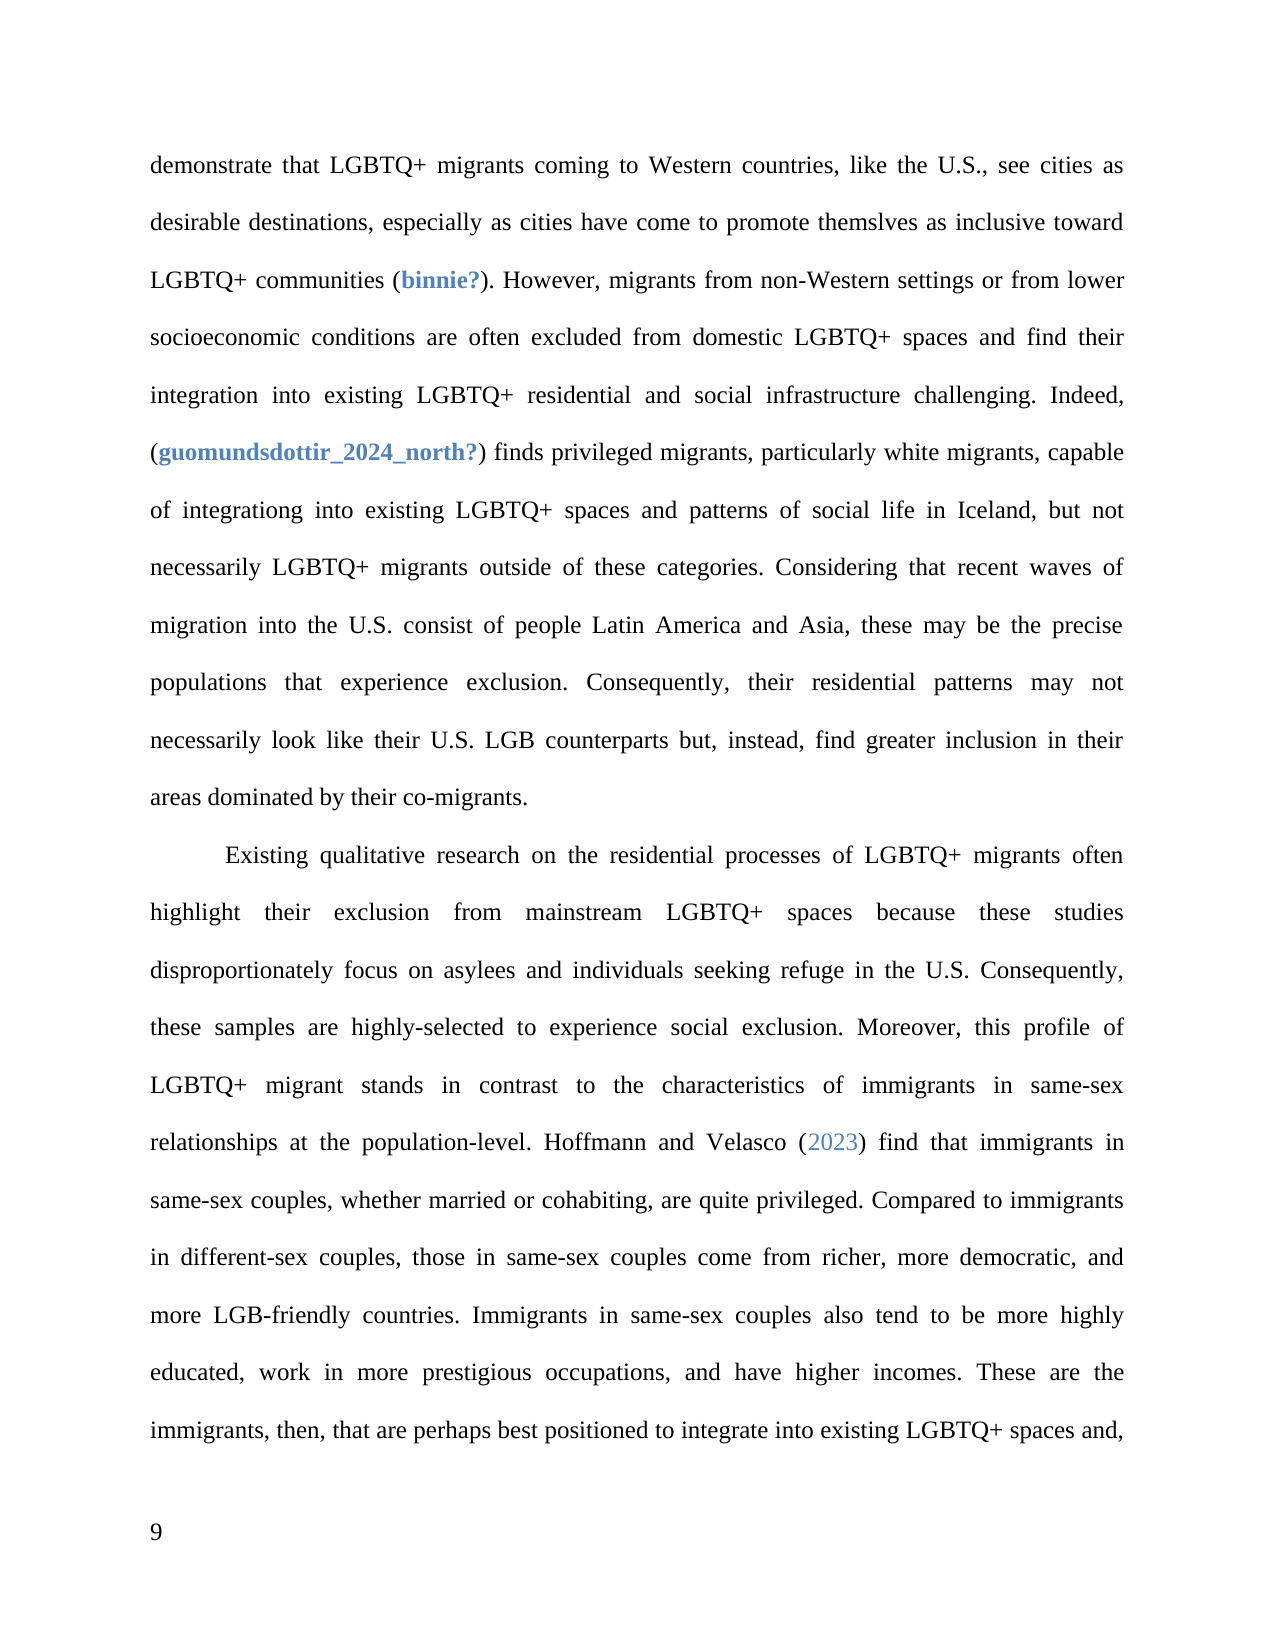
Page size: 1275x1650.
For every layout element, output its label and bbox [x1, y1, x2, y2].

text [150, 150, 1125, 811]
text [150, 840, 1125, 1444]
